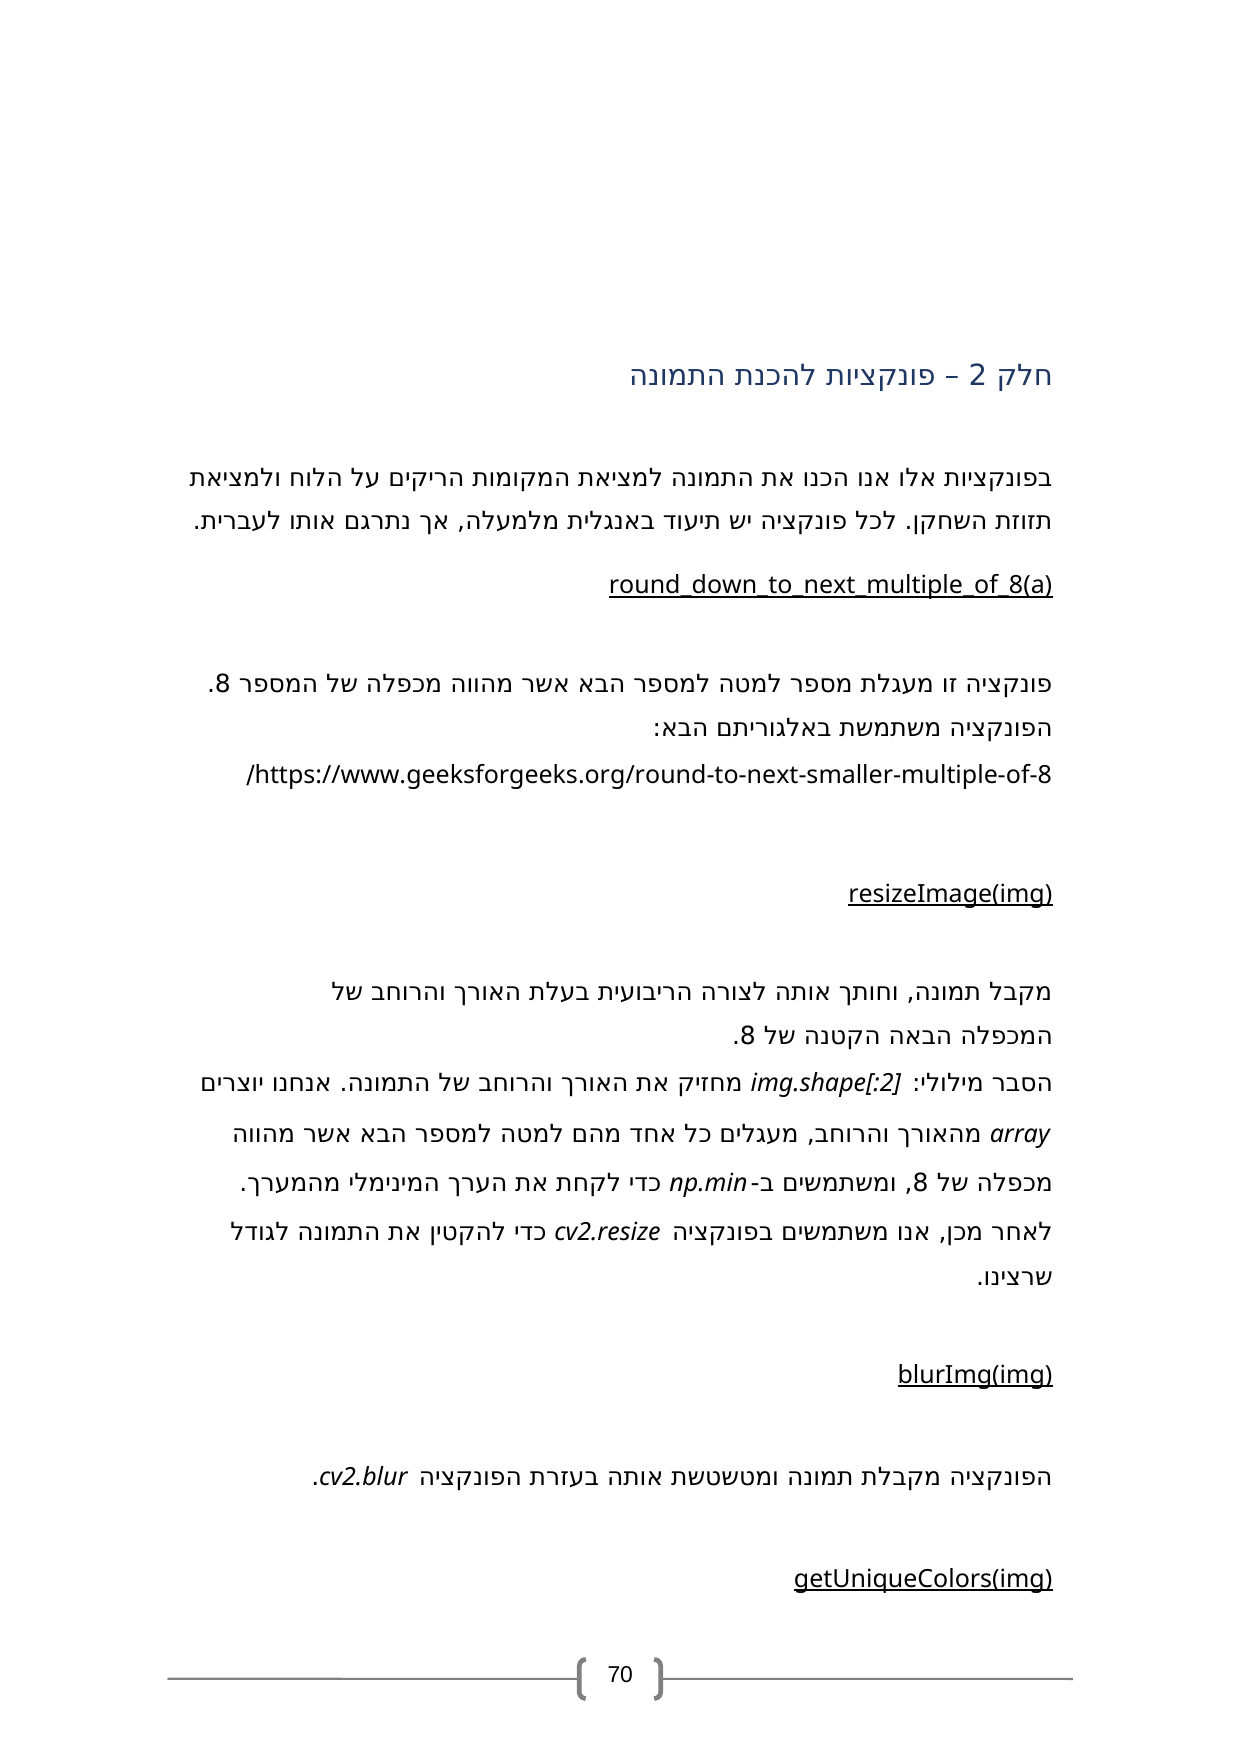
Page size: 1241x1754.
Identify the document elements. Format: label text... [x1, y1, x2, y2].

text getUniqueColors(img) [187, 1561, 1053, 1595]
subtitle חלק 2 – פונקציות להכנת התמונה [187, 358, 1053, 392]
text פונקציה זו מעגלת מספר למטה למספר הבא אשר מהווה מכפלה של המספר 8. הפונקציה משתמשת באלגוריתם הבא: [187, 669, 1053, 742]
text בפונקציות אלו אנו הכנו את התמונה למציאת המקומות הריקים על הלוח ולמציאת תזוזת השחקן. לכל פונקציה יש תיעוד באנגלית מלמעלה, אך נתרגם אותו לעברית. [187, 463, 1053, 536]
text מקבל תמונה, וחותך אותה לצורה הריבועית בעלת האורך והרוחב של [187, 977, 1053, 1006]
text https://www.geeksforgeeks.org/round-to-next-smaller-multiple-of-8/ [187, 756, 1053, 791]
text הפונקציה מקבלת תמונה ומטשטשת אותה בעזרת הפונקציה cv2.blur. [187, 1459, 1053, 1493]
text המכפלה הבאה הקטנה של 8. [187, 1021, 1053, 1050]
text resizeImage(img) [187, 875, 1053, 909]
text blurImg(img) [187, 1357, 1053, 1391]
text הסבר מילולי: img.shape[:2] מחזיק את האורך והרוחב של התמונה. אנחנו יוצרים array מהאורך והרוחב, מעגלים כל אחד מהם למטה למספר הבא אשר מהווה מכפלה של 8, ומשתמשים ב-np.min כדי לקחת את הערך המינימלי מהמערך. לאחר מכן, אנו משתמשים בפונקציה cv2.resize כדי להקטין את התמונה לגודל שרצינו. [187, 1065, 1053, 1291]
text round_down_to_next_multiple_of_8(a) [187, 567, 1053, 601]
